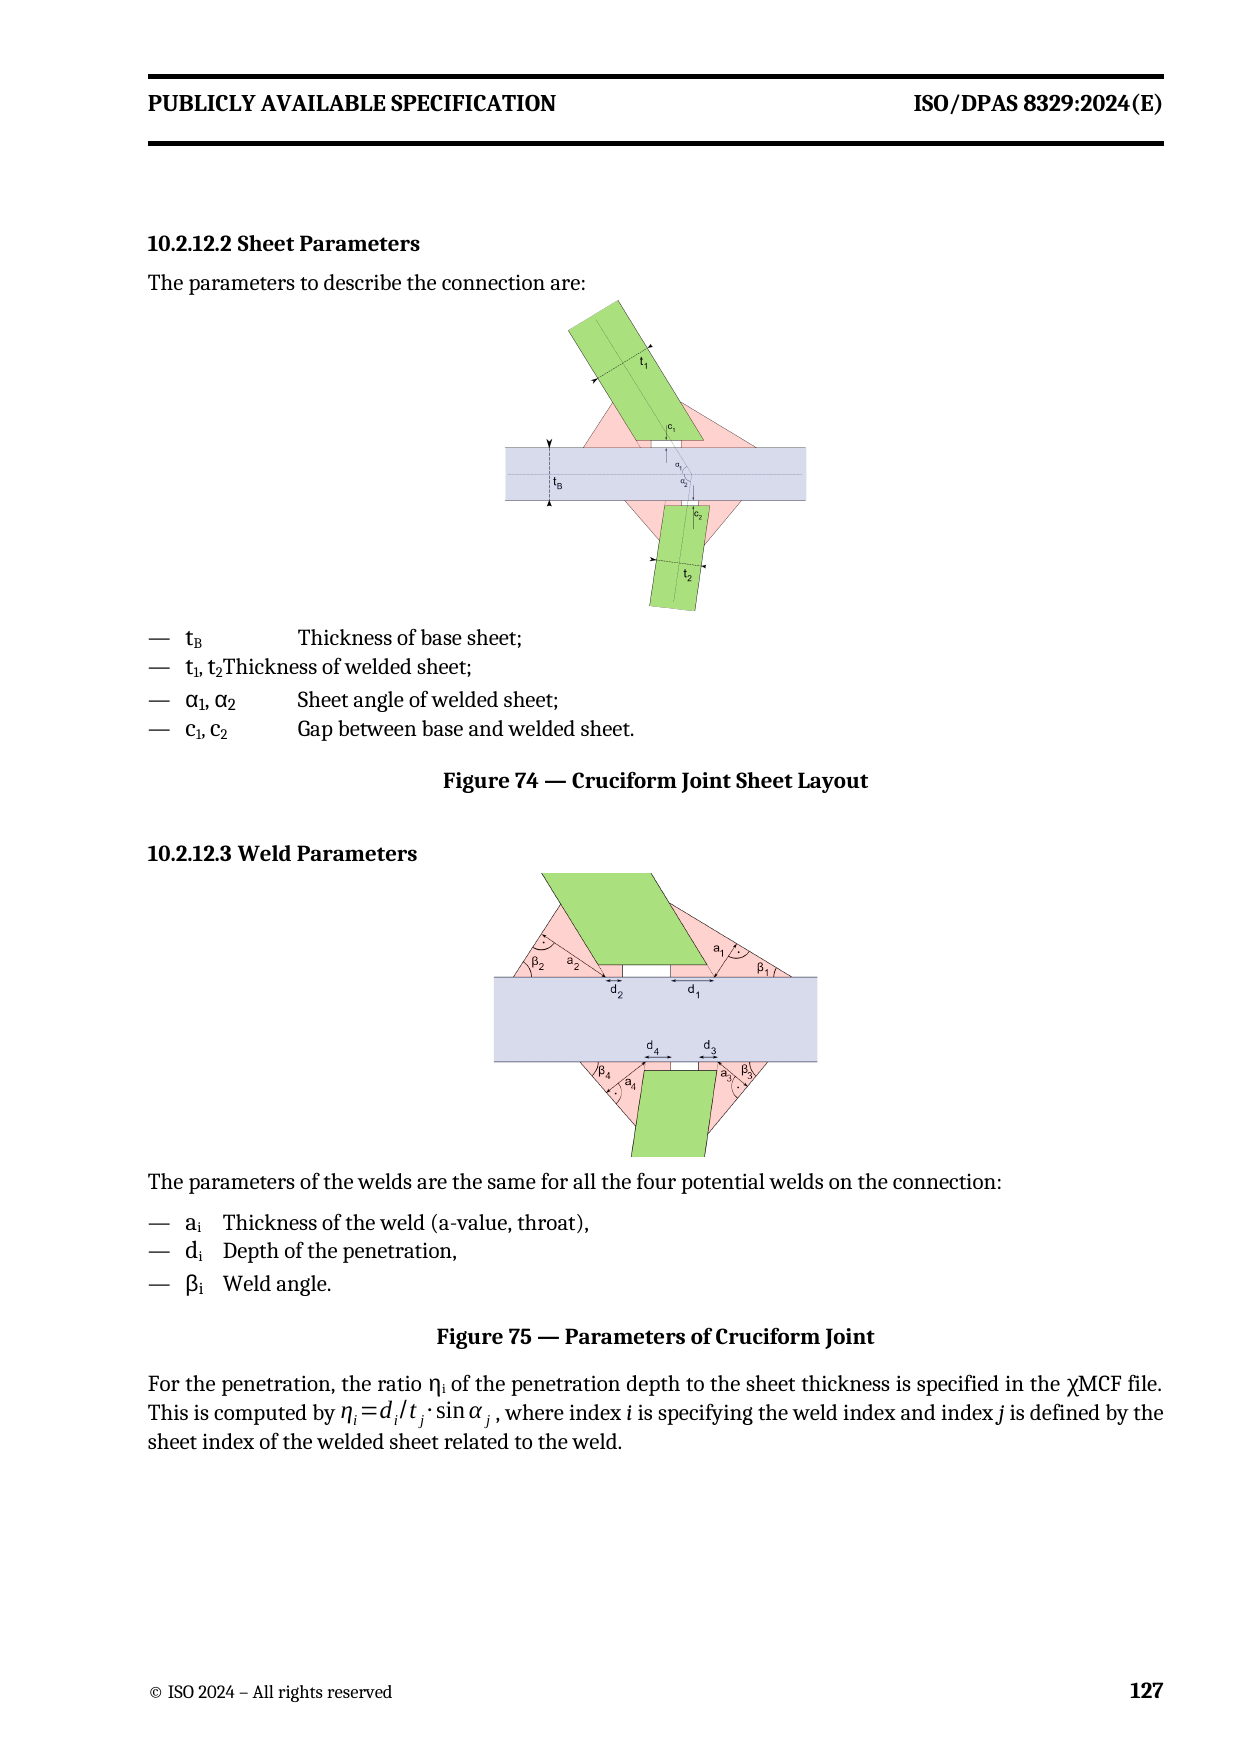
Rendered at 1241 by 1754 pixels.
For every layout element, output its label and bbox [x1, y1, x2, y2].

picture [493, 873, 818, 1157]
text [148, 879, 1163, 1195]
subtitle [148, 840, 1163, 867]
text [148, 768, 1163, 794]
picture [504, 300, 807, 611]
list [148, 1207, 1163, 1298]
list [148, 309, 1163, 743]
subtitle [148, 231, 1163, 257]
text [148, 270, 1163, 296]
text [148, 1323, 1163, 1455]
